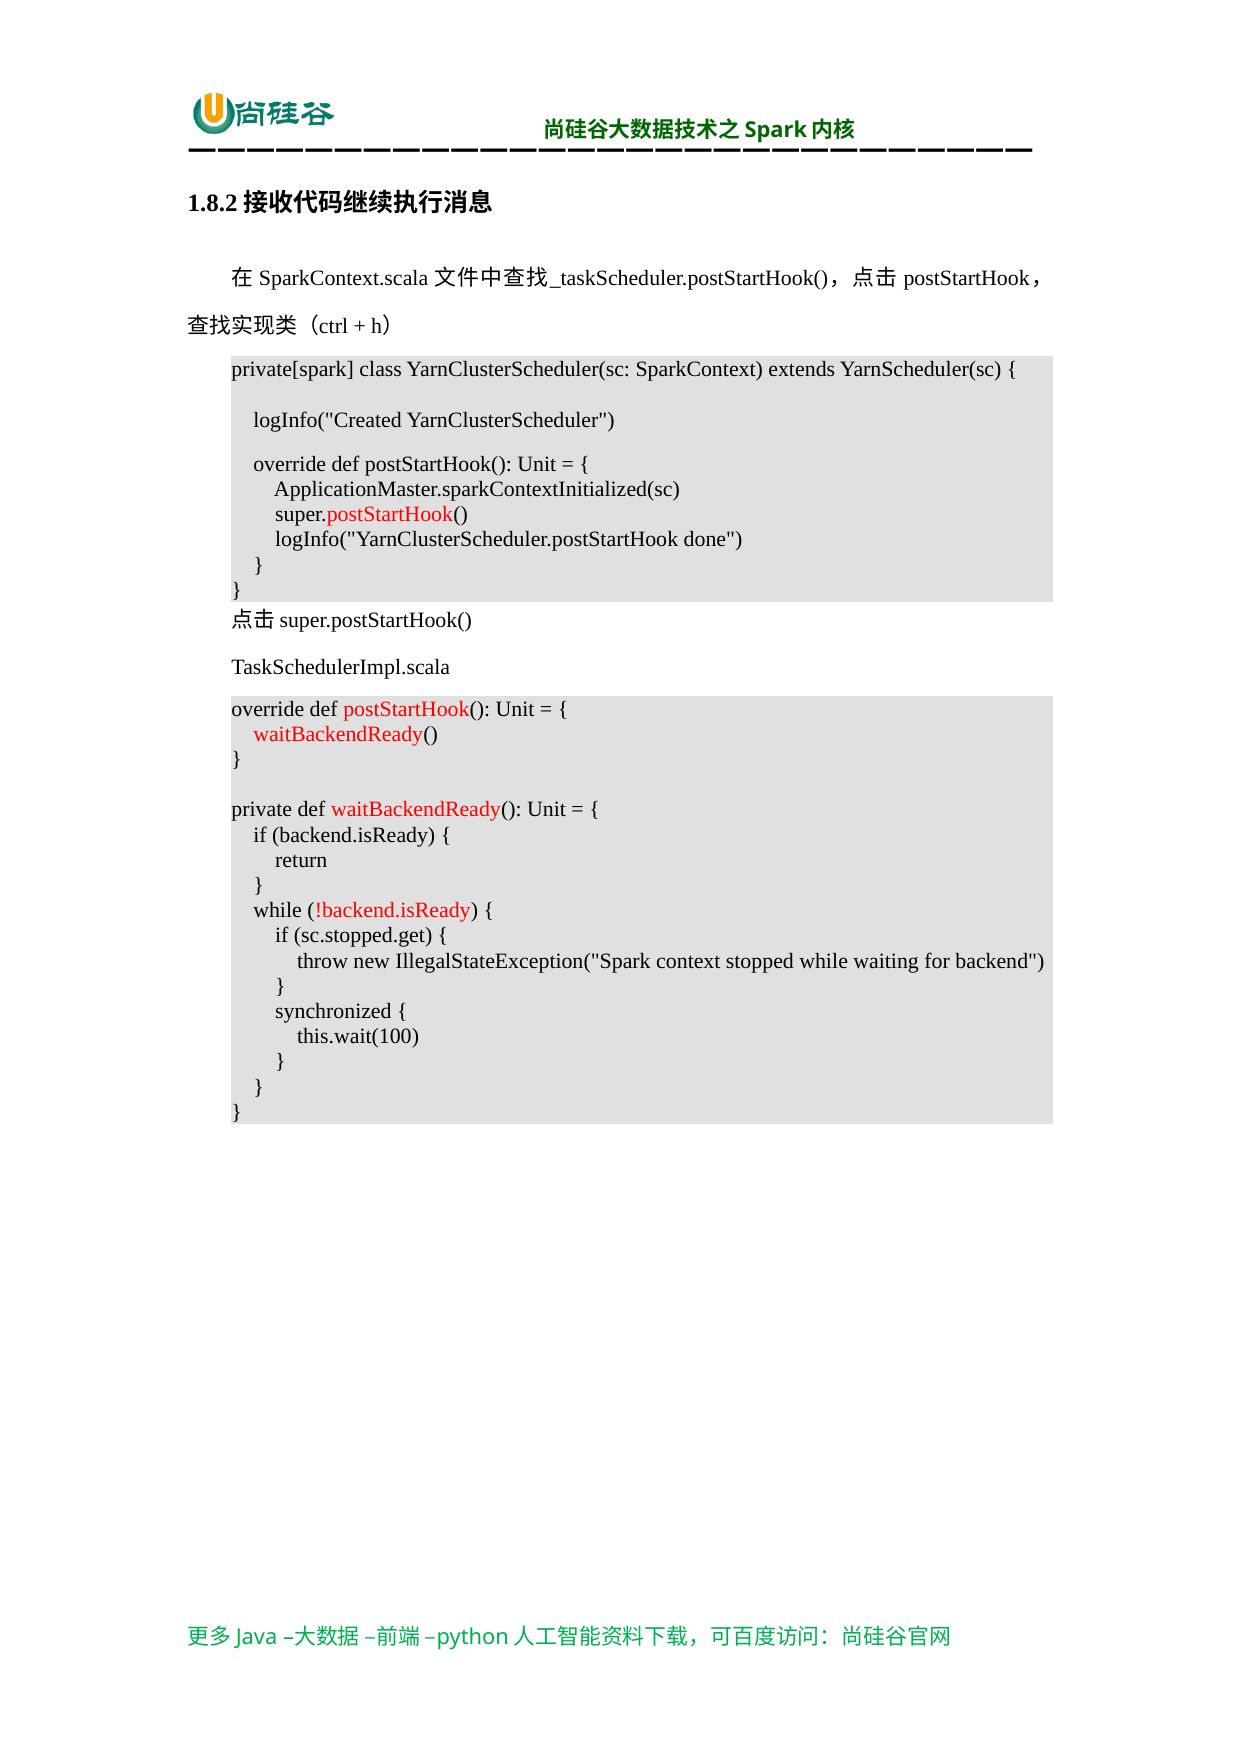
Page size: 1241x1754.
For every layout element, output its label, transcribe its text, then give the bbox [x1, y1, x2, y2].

text } [231, 1099, 1053, 1124]
text } [231, 872, 1053, 897]
text TaskSchedulerImpl.scala [187, 650, 1053, 683]
text private def waitBackendReady(): Unit = { [231, 796, 1053, 822]
picture [187, 88, 338, 138]
text } [231, 577, 1053, 602]
text ApplicationMaster.sparkContextInitialized(sc) [231, 476, 1053, 501]
text synchronized { [231, 998, 1053, 1023]
text } [231, 746, 1053, 771]
text if (backend.isReady) { [231, 822, 1053, 847]
text if (sc.stopped.get) { [231, 922, 1053, 948]
text override def postStartHook(): Unit = { [231, 696, 1053, 721]
text 在SparkContext.scala文件中查找_taskScheduler.postStartHook()，点击postStartHook，查找实现类（ctrl + h） [187, 259, 1053, 341]
text } [231, 1074, 1053, 1099]
text logInfo("Created YarnClusterScheduler") [231, 407, 1053, 432]
text super.postStartHook() [231, 501, 1053, 526]
text private[spark] class YarnClusterScheduler(sc: SparkContext) extends YarnScheduler(sc) { [231, 356, 1053, 382]
text waitBackendReady() [231, 721, 1053, 746]
text } [231, 1048, 1053, 1074]
text return [231, 847, 1053, 872]
text } [231, 973, 1053, 998]
text override def postStartHook(): Unit = { [231, 451, 1053, 476]
text 点击super.postStartHook() [187, 602, 1053, 634]
text } [231, 552, 1053, 577]
text logInfo("YarnClusterScheduler.postStartHook done") [231, 526, 1053, 552]
subtitle 1.8.2 接收代码继续执行消息 [187, 168, 1053, 233]
text throw new IllegalStateException("Spark context stopped while waiting for backend") [231, 948, 1053, 973]
text this.wait(100) [231, 1023, 1053, 1048]
text while (!backend.isReady) { [231, 897, 1053, 922]
